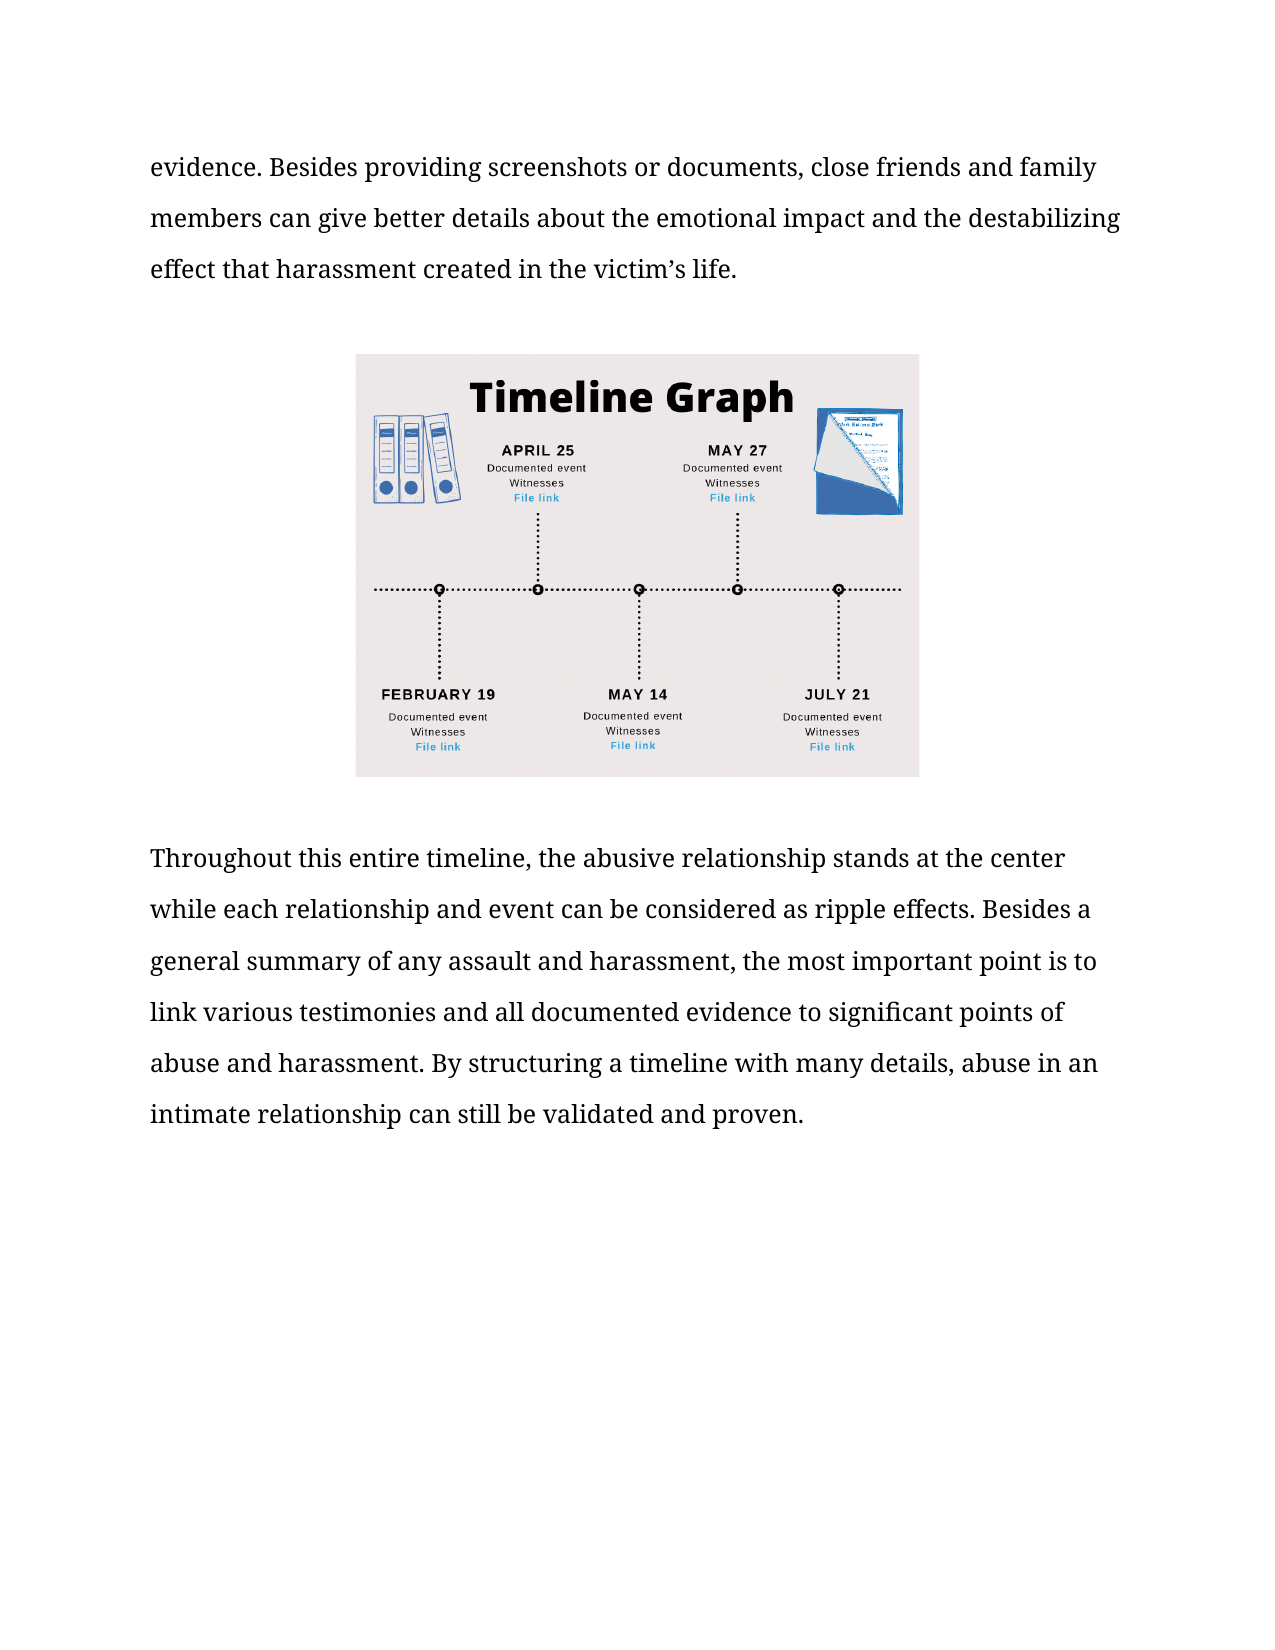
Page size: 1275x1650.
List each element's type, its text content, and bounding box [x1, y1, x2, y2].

picture [355, 354, 920, 777]
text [150, 150, 1125, 286]
text Throughout this entire timeline, the abusive relationship stands at the center while each relationship and event can be considered as ripple effects. Besides a general summary of any assault and harassment, the most important point is to link various testimonies and all documented evidence to significant points of abuse and harassment. By structuring a timeline with many details, abuse in an intimate relationship can still be validated and proven. [150, 841, 1125, 1130]
